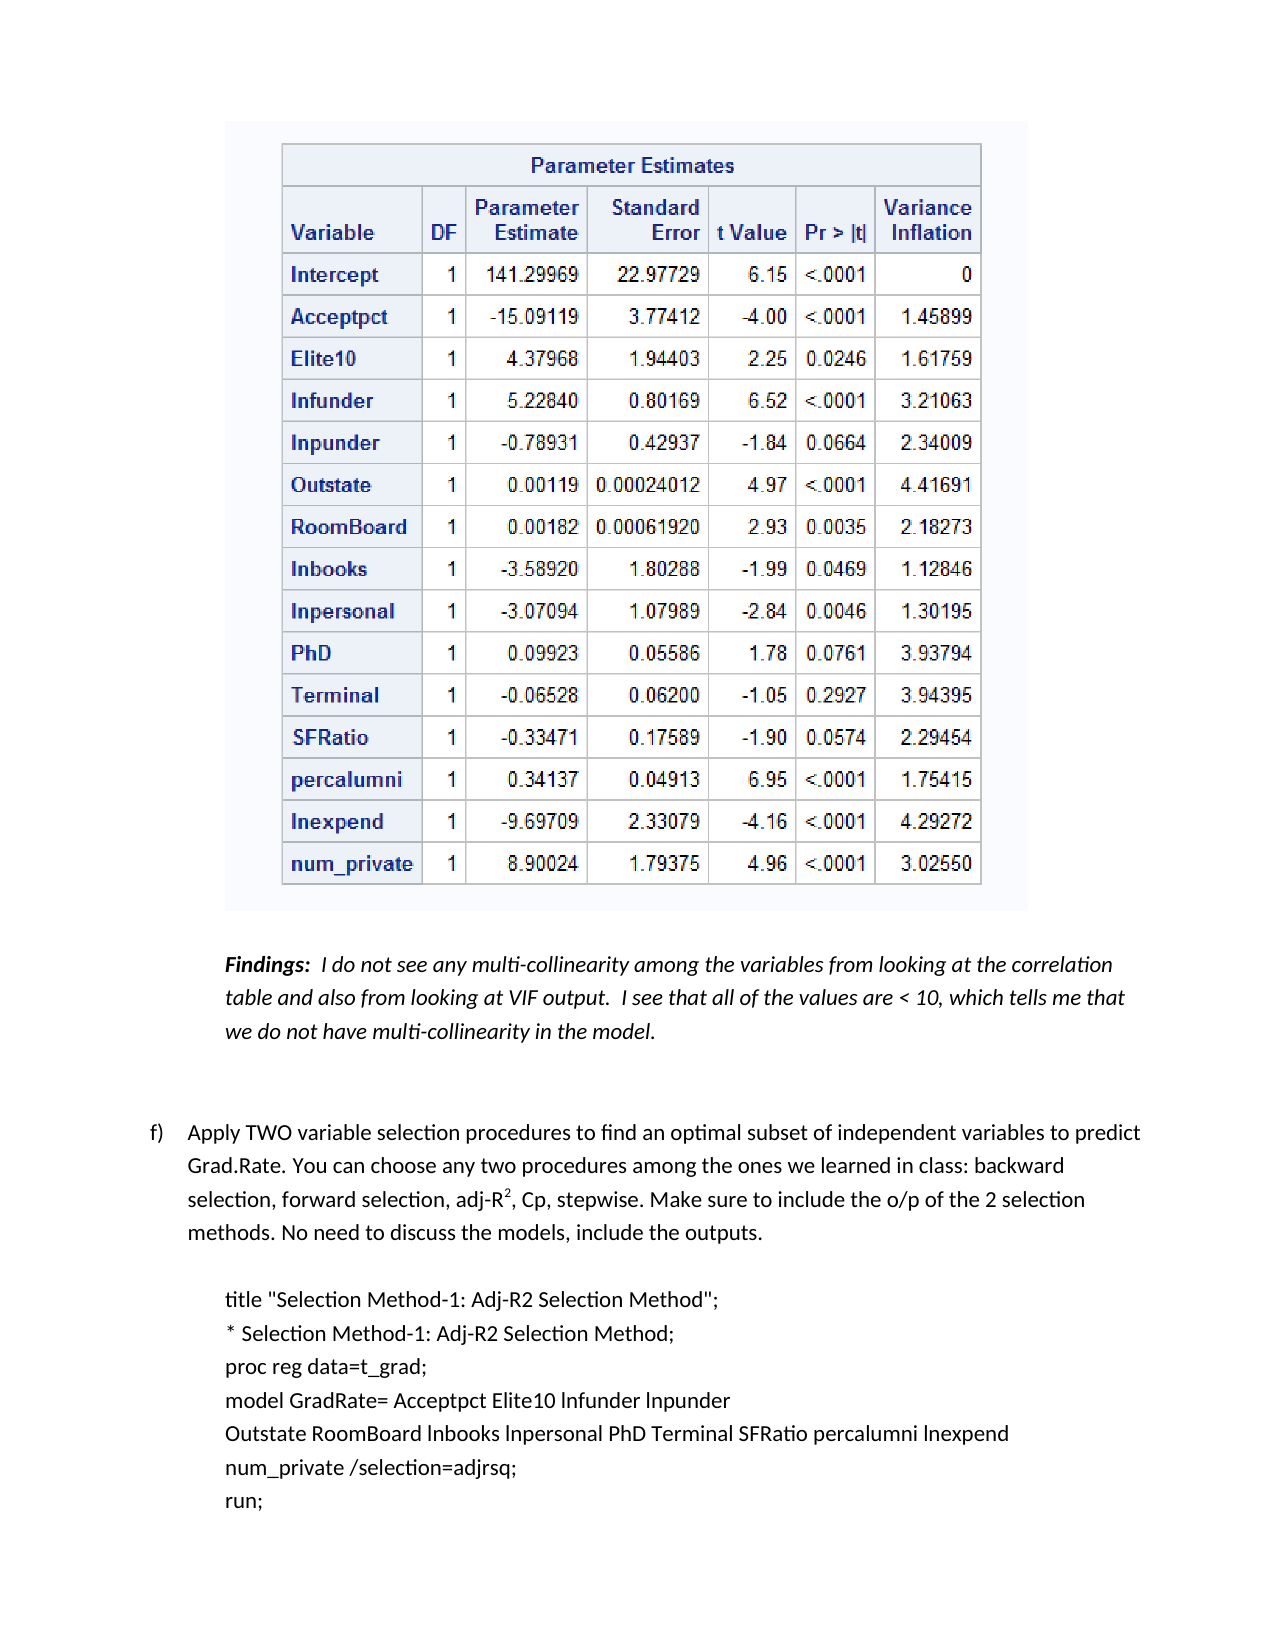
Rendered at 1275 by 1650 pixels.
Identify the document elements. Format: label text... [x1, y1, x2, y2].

text run; [225, 1487, 1144, 1514]
text * Selection Method-1: Adj-R2 Selection Method; [225, 1319, 1144, 1347]
text model GradRate= Acceptpct Elite10 lnfunder lnpunder [225, 1386, 1144, 1414]
text Findings: I do not see any multi-collinearity among the variables from looking at the correlation table and also from looking at VIF output. I see that all of the values are < 10, which tells me that we do not have multi-collinearity in the model. [225, 950, 1144, 1045]
picture [225, 121, 1028, 911]
text Outstate RoomBoard lnbooks lnpersonal PhD Terminal SFRatio percalumni lnexpend num_private /selection=adjrsq; [225, 1419, 1144, 1481]
list Apply TWO variable selection procedures to find an optimal subset of independent variables to predict Grad.Rate. You can choose any two procedures among the ones we learned in class: backward selection, forward selection, adj-R2, Cp, stepwise. Make sure to include the o/p of the 2 selection methods. No need to discuss the models, include the outputs. [150, 1118, 1144, 1246]
text title "Selection Method-1: Adj-R2 Selection Method"; [225, 1285, 1144, 1313]
text proc reg data=t_grad; [225, 1352, 1144, 1380]
